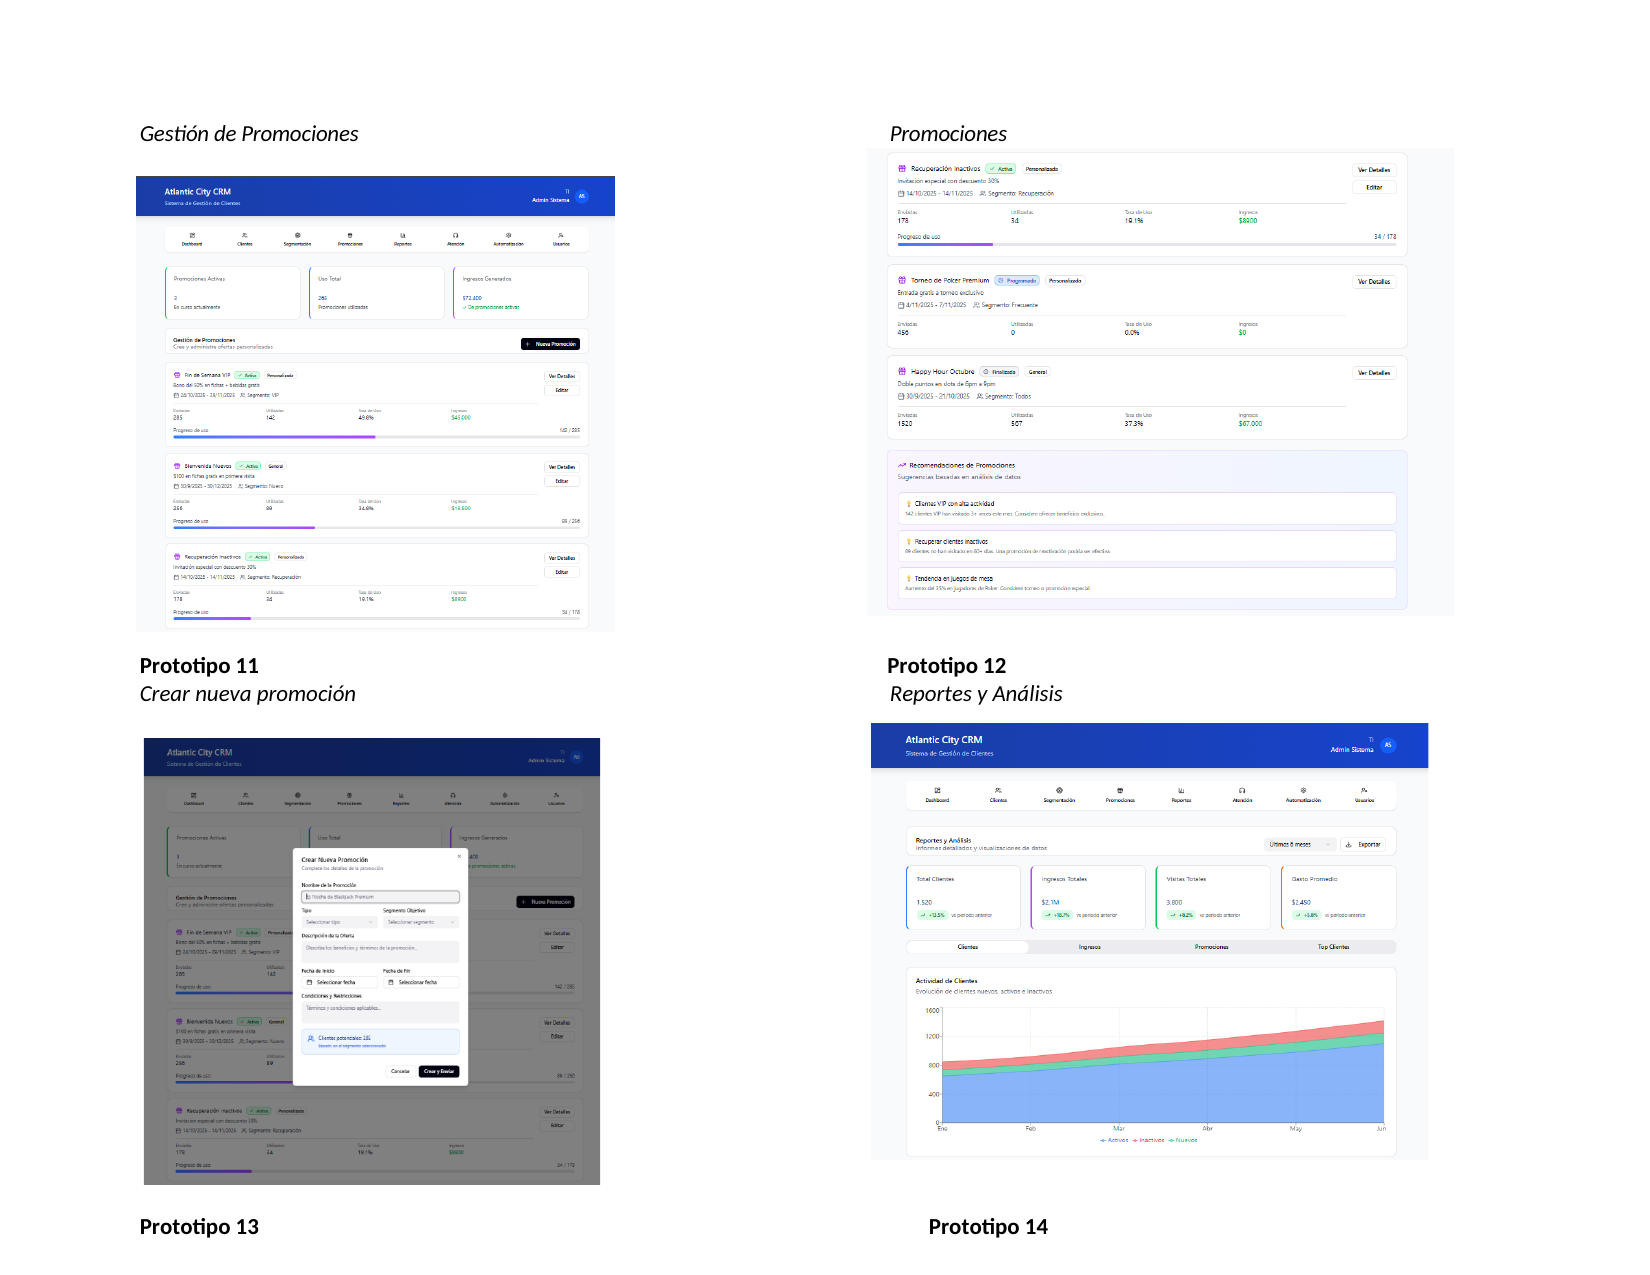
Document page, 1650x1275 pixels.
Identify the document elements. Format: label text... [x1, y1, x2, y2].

text Gestión de Promociones Promociones [139, 119, 1414, 147]
text Crear nueva promoción Reportes y Análisis [139, 679, 1414, 707]
text Prototipo 11 Prototipo 12 [139, 651, 1414, 679]
text Prototipo 13 Prototipo 14 [139, 1212, 1414, 1240]
picture [136, 176, 615, 632]
picture [871, 723, 1429, 1160]
picture [143, 738, 601, 1185]
picture [866, 148, 1455, 616]
